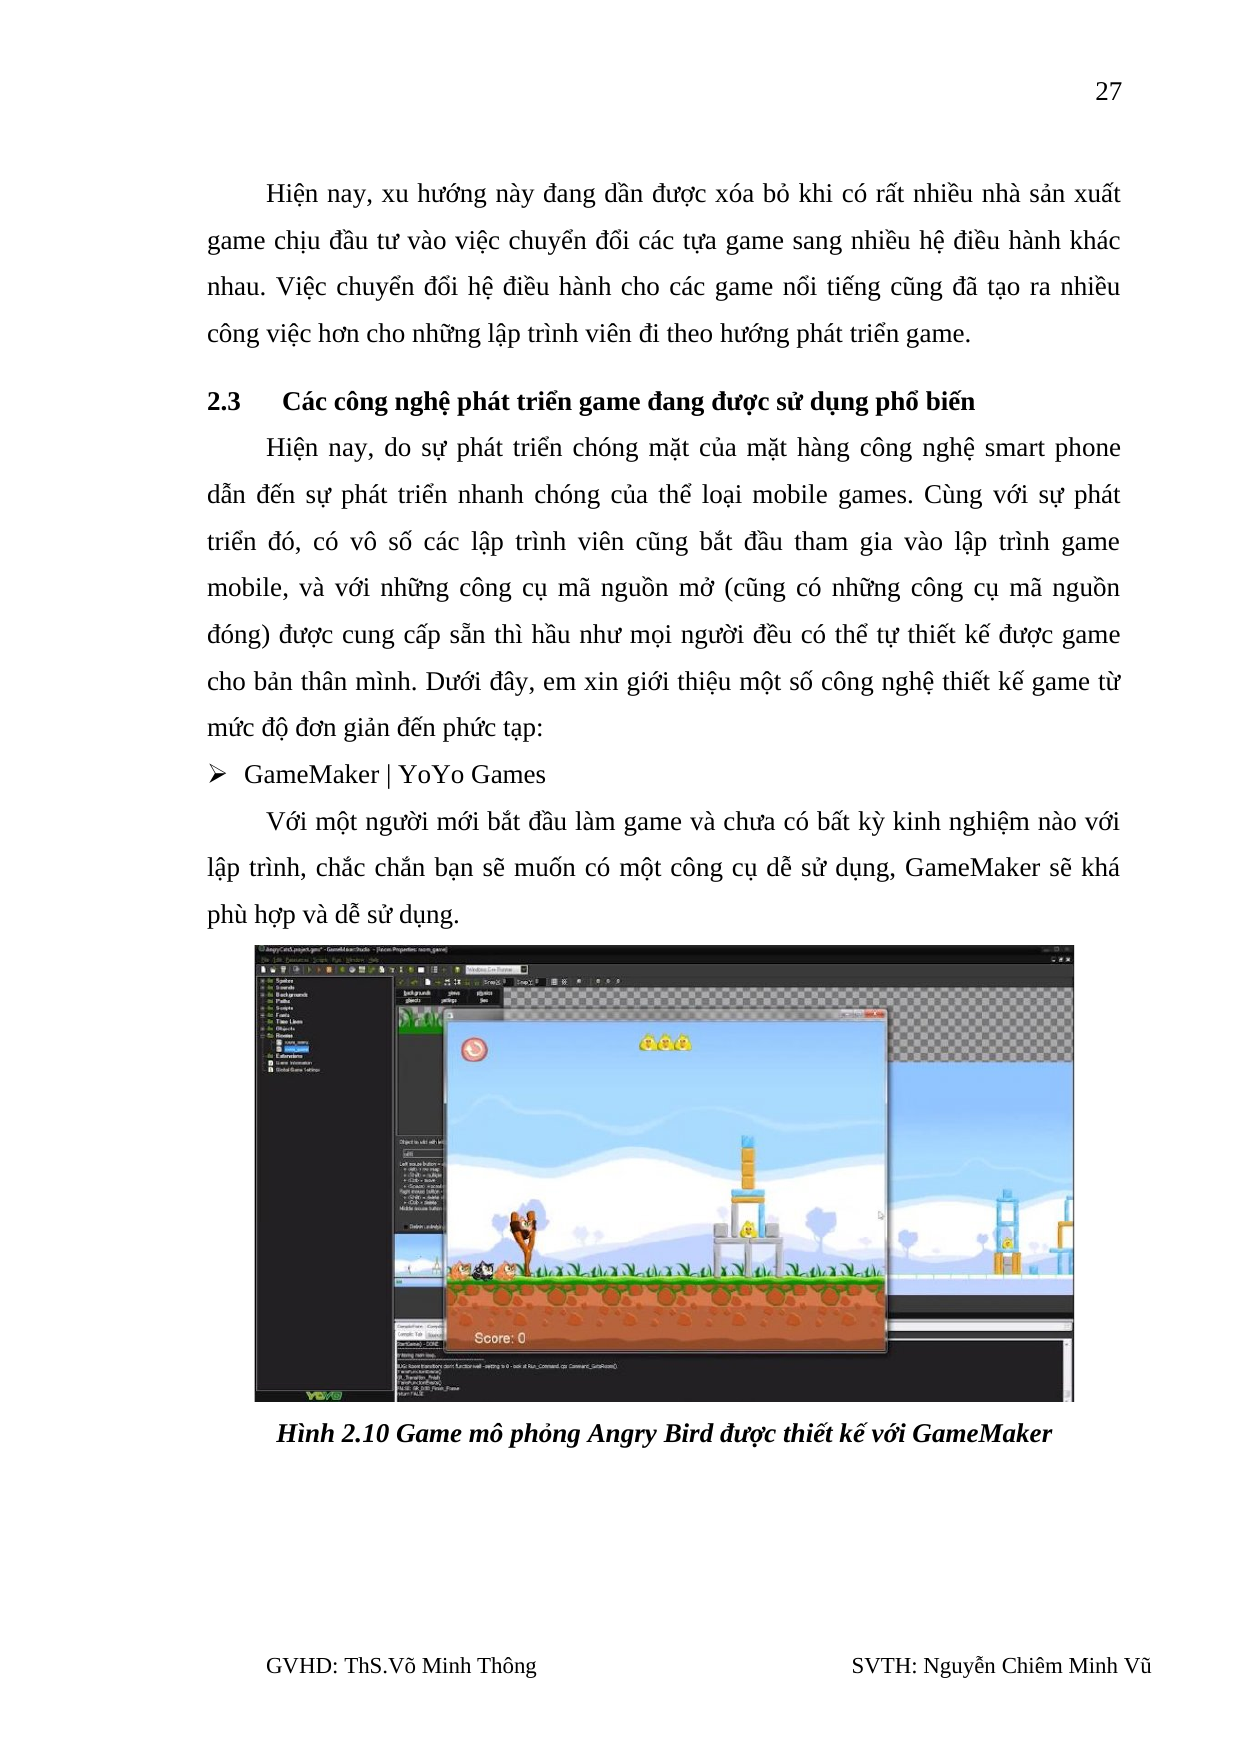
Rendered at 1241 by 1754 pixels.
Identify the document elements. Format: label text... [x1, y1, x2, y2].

text Hiện nay, do sự phát triển chóng mặt của mặt hàng công nghệ smart phone dẫn đến sự phát triển nhanh chóng của thể loại mobile games. Cùng với sự phát triển đó, có vô số các lập trình viên cũng bắt đầu tham gia vào lập trình game mobile, và với những công cụ mã nguồn mở (cũng có những công cụ mã nguồn đóng) được cung cấp sẵn thì hầu như mọi người đều có thể tự thiết kế được game cho bản thân mình. Dưới đây, em xin giới thiệu một số công nghệ thiết kế game từ mức độ đơn giản đến phức tạp: [207, 431, 1122, 742]
picture [254, 945, 1075, 1402]
text GameMaker | YoYo Games [207, 758, 1122, 789]
text Với một người mới bắt đầu làm game và chưa có bất kỳ kinh nghiệm nào với lập trình, chắc chắn bạn sẽ muốn có một công cụ dễ sử dụng, GameMaker sẽ khá phù hợp và dễ sử dụng. [207, 805, 1122, 929]
subtitle Hình 2.10 Game mô phỏng Angry Bird được thiết kế với GameMaker [207, 1417, 1122, 1448]
text Hiện nay, xu hướng này đang dần được xóa bỏ khi có rất nhiều nhà sản xuất game chịu đầu tư vào việc chuyển đổi các tựa game sang nhiều hệ điều hành khác nhau. Việc chuyển đổi hệ điều hành cho các game nổi tiếng cũng đã tạo ra nhiều công việc hơn cho những lập trình viên đi theo hướng phát triển game. [207, 177, 1122, 348]
subtitle Các công nghệ phát triển game đang được sử dụng phổ biến [207, 385, 1122, 416]
